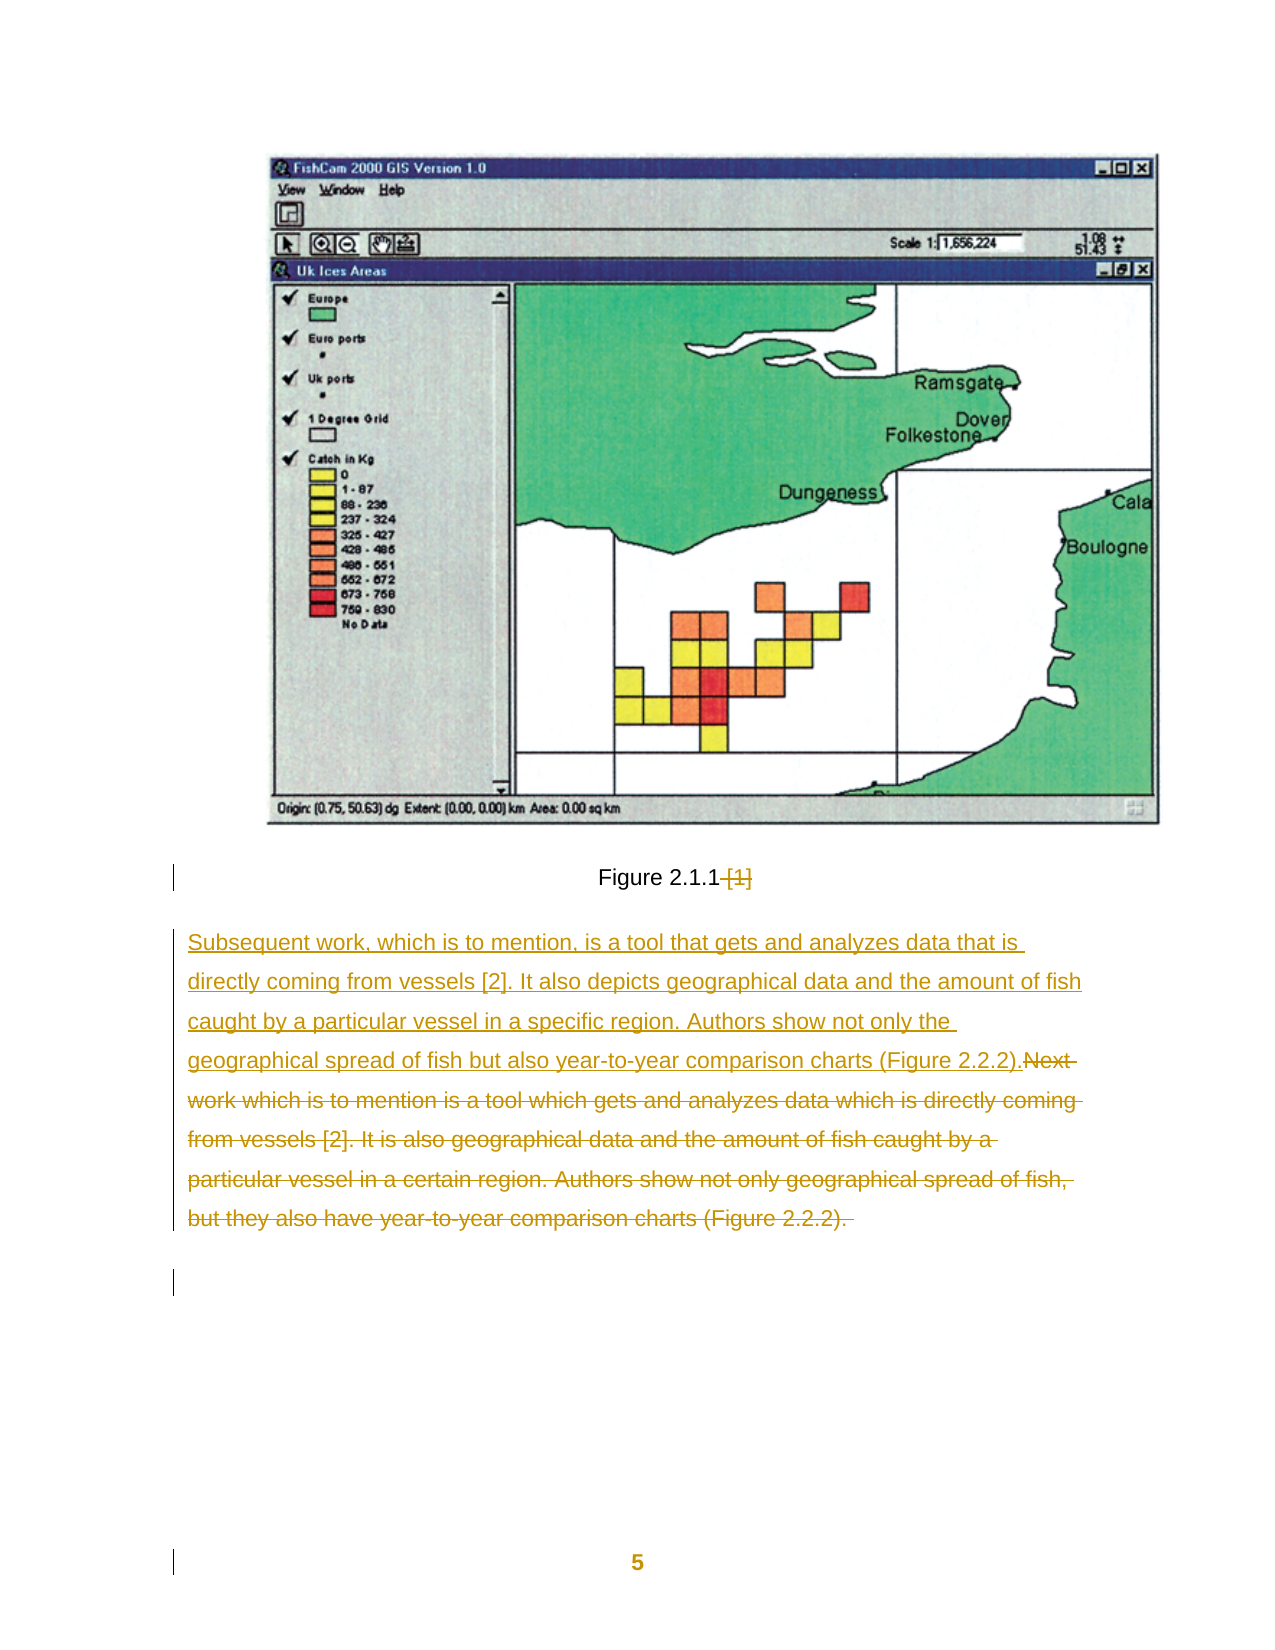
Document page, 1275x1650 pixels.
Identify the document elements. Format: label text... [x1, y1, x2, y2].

text Figure 2.1.1 [187, 864, 1087, 891]
